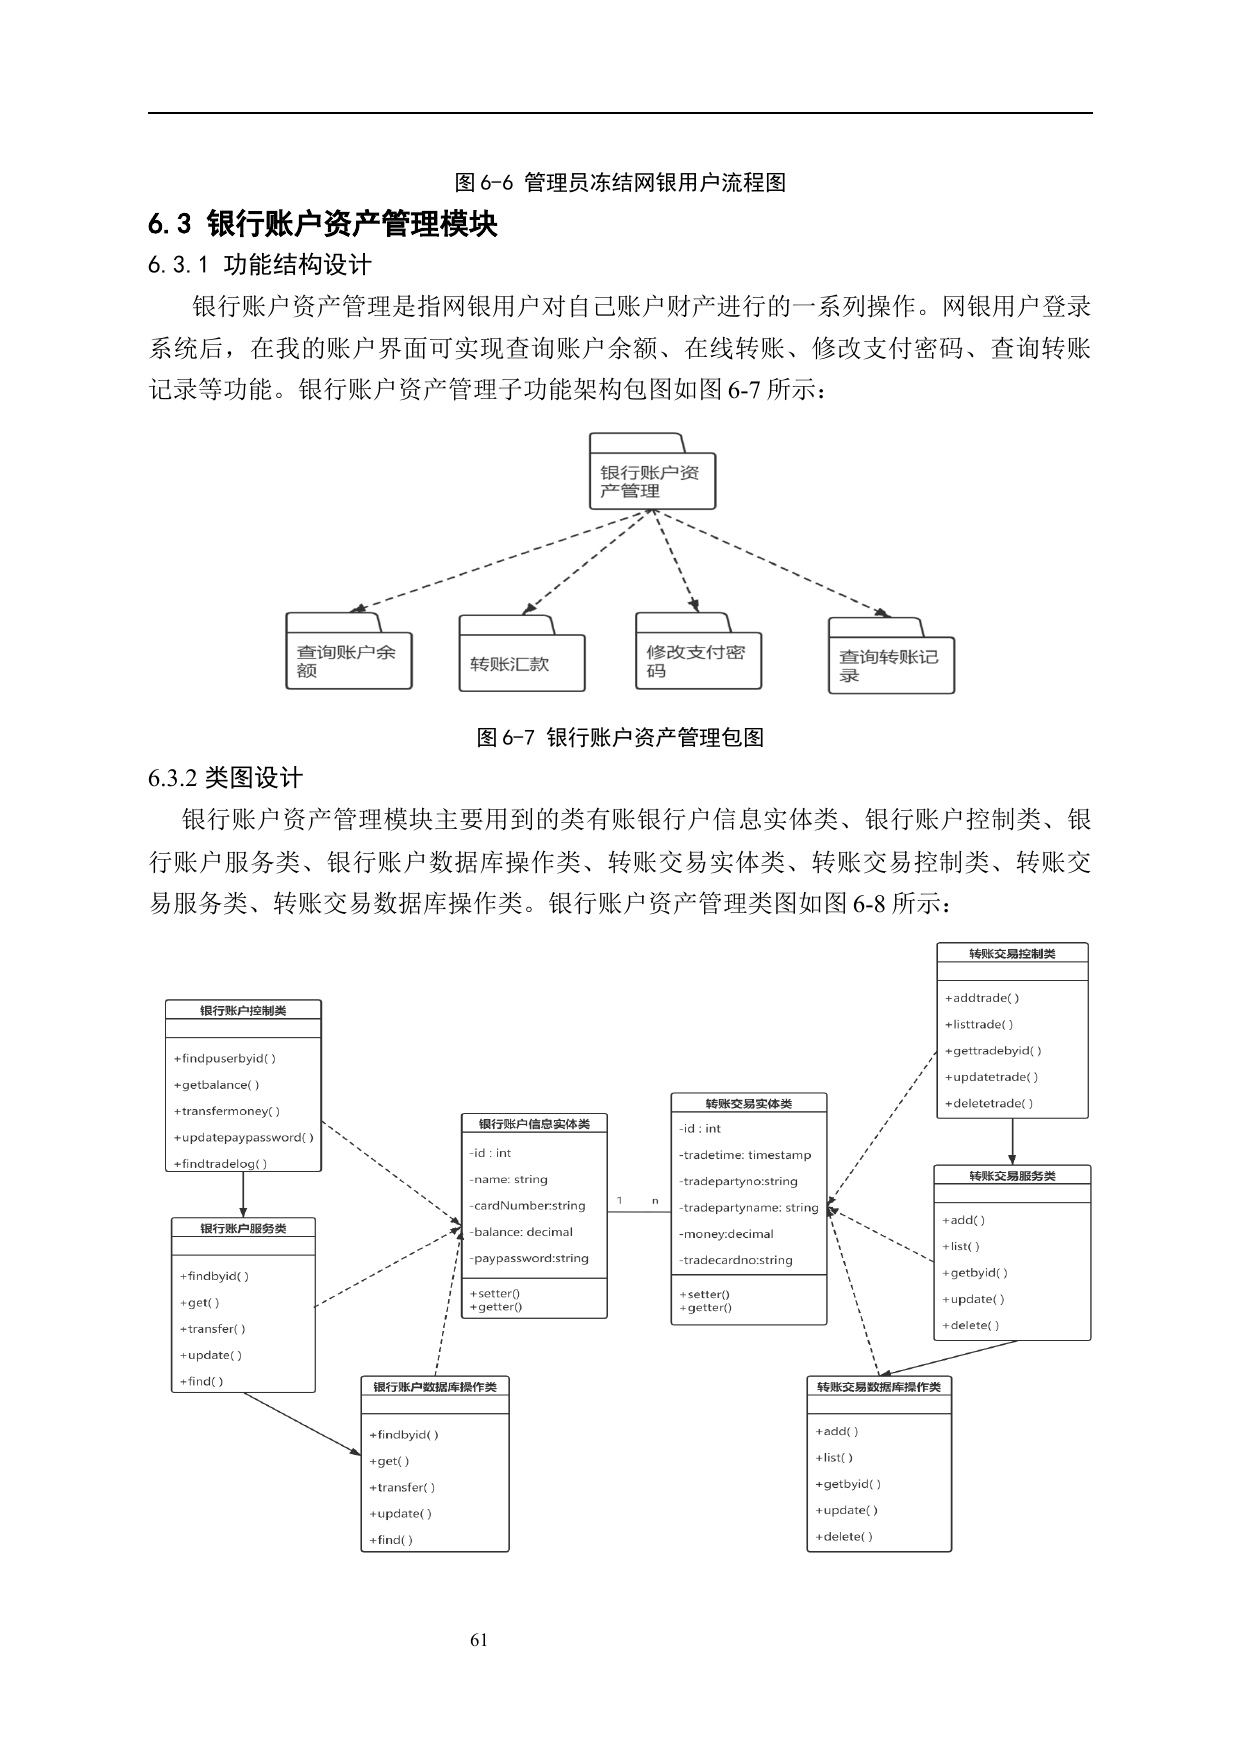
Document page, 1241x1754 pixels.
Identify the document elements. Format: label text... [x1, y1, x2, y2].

text 银行账户资产管理是指网银用户对自己账户财产进行的一系列操作。网银用户登录系统后，在我的账户界面可实现查询账户余额、在线转账、修改支付密码、查询转账记录等功能。银行账户资产管理子功能架构包图如图6-7所示： [148, 287, 1093, 406]
text 银行账户资产管理模块主要用到的类有账银行户信息实体类、银行账户控制类、银行账户服务类、银行账户数据库操作类、转账交易实体类、转账交易控制类、转账交易服务类、转账交易数据库操作类。银行账户资产管理类图如图6-8所示： [148, 801, 1093, 920]
text 图6-6 管理员冻结网银用户流程图 [148, 164, 1093, 198]
subtitle 6.3.1 功能结构设计 [148, 246, 1093, 280]
picture [147, 927, 1109, 1567]
text 图6-7 银行账户资产管理包图 [148, 719, 1093, 753]
subtitle 6.3 银行账户资产管理模块 [148, 204, 1093, 238]
subtitle 6.3.2 类图设计 [148, 759, 1093, 793]
picture [261, 413, 980, 713]
